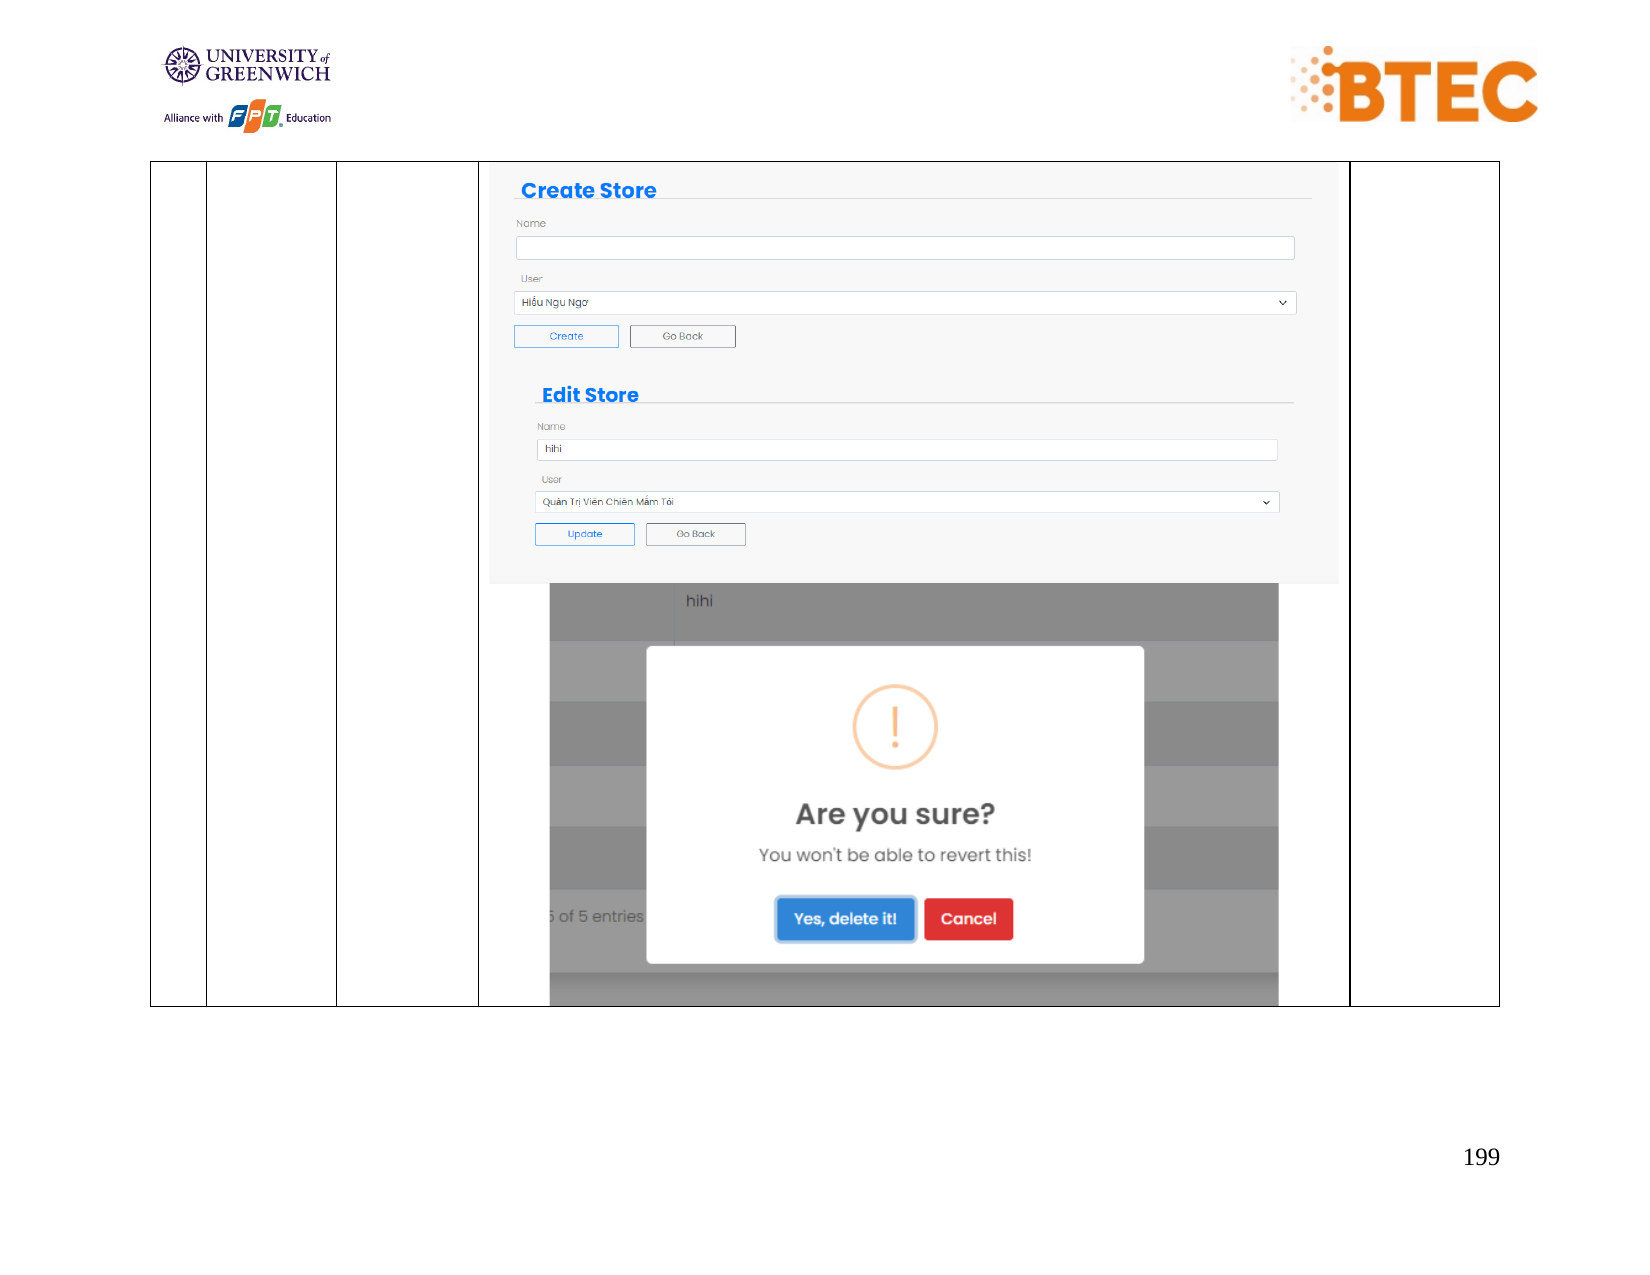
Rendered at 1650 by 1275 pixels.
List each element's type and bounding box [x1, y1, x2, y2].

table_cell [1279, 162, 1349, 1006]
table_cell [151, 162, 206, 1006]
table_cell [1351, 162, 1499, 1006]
picture [150, 32, 343, 144]
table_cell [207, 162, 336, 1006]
picture [489, 162, 1339, 1006]
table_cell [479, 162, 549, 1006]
picture [1290, 46, 1538, 122]
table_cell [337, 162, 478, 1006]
